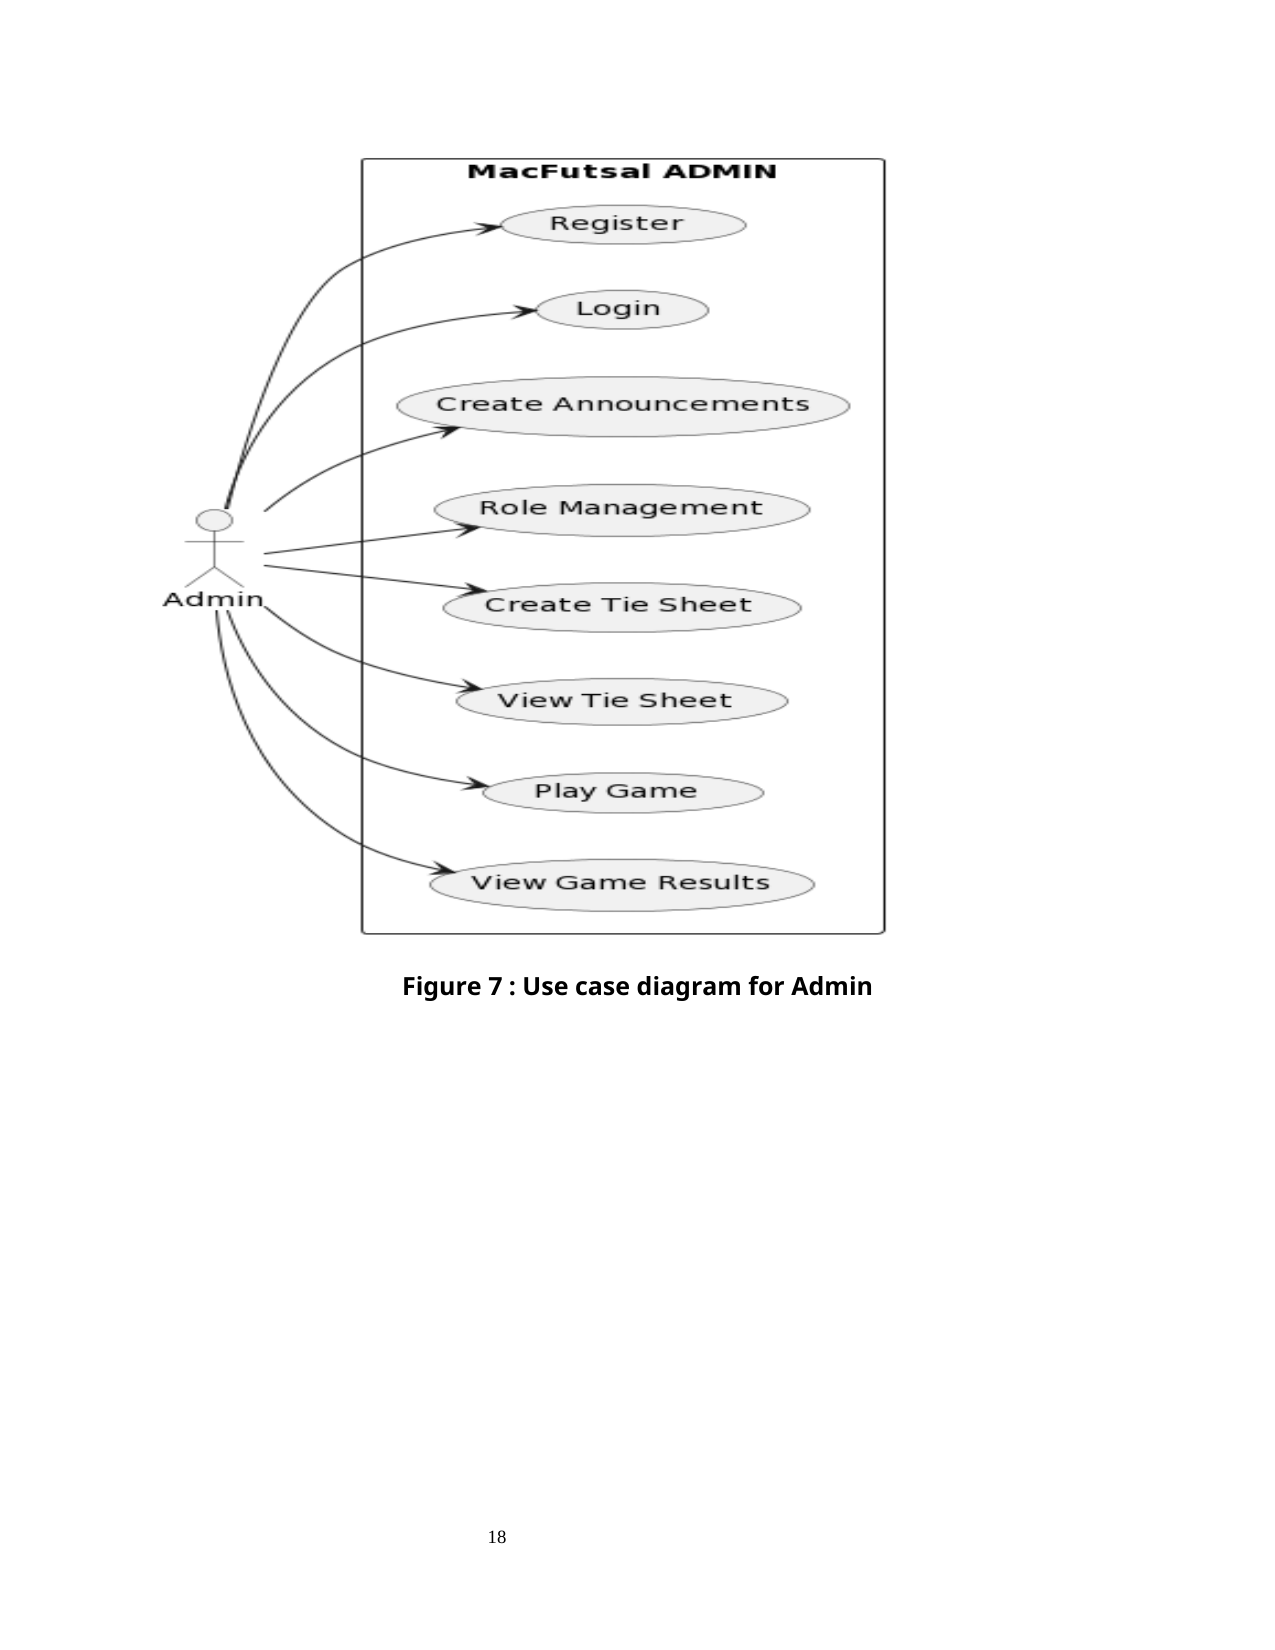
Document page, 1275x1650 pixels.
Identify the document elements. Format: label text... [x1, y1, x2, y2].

picture [150, 150, 895, 940]
text Figure 7 : Use case diagram for Admin [150, 969, 1125, 1003]
